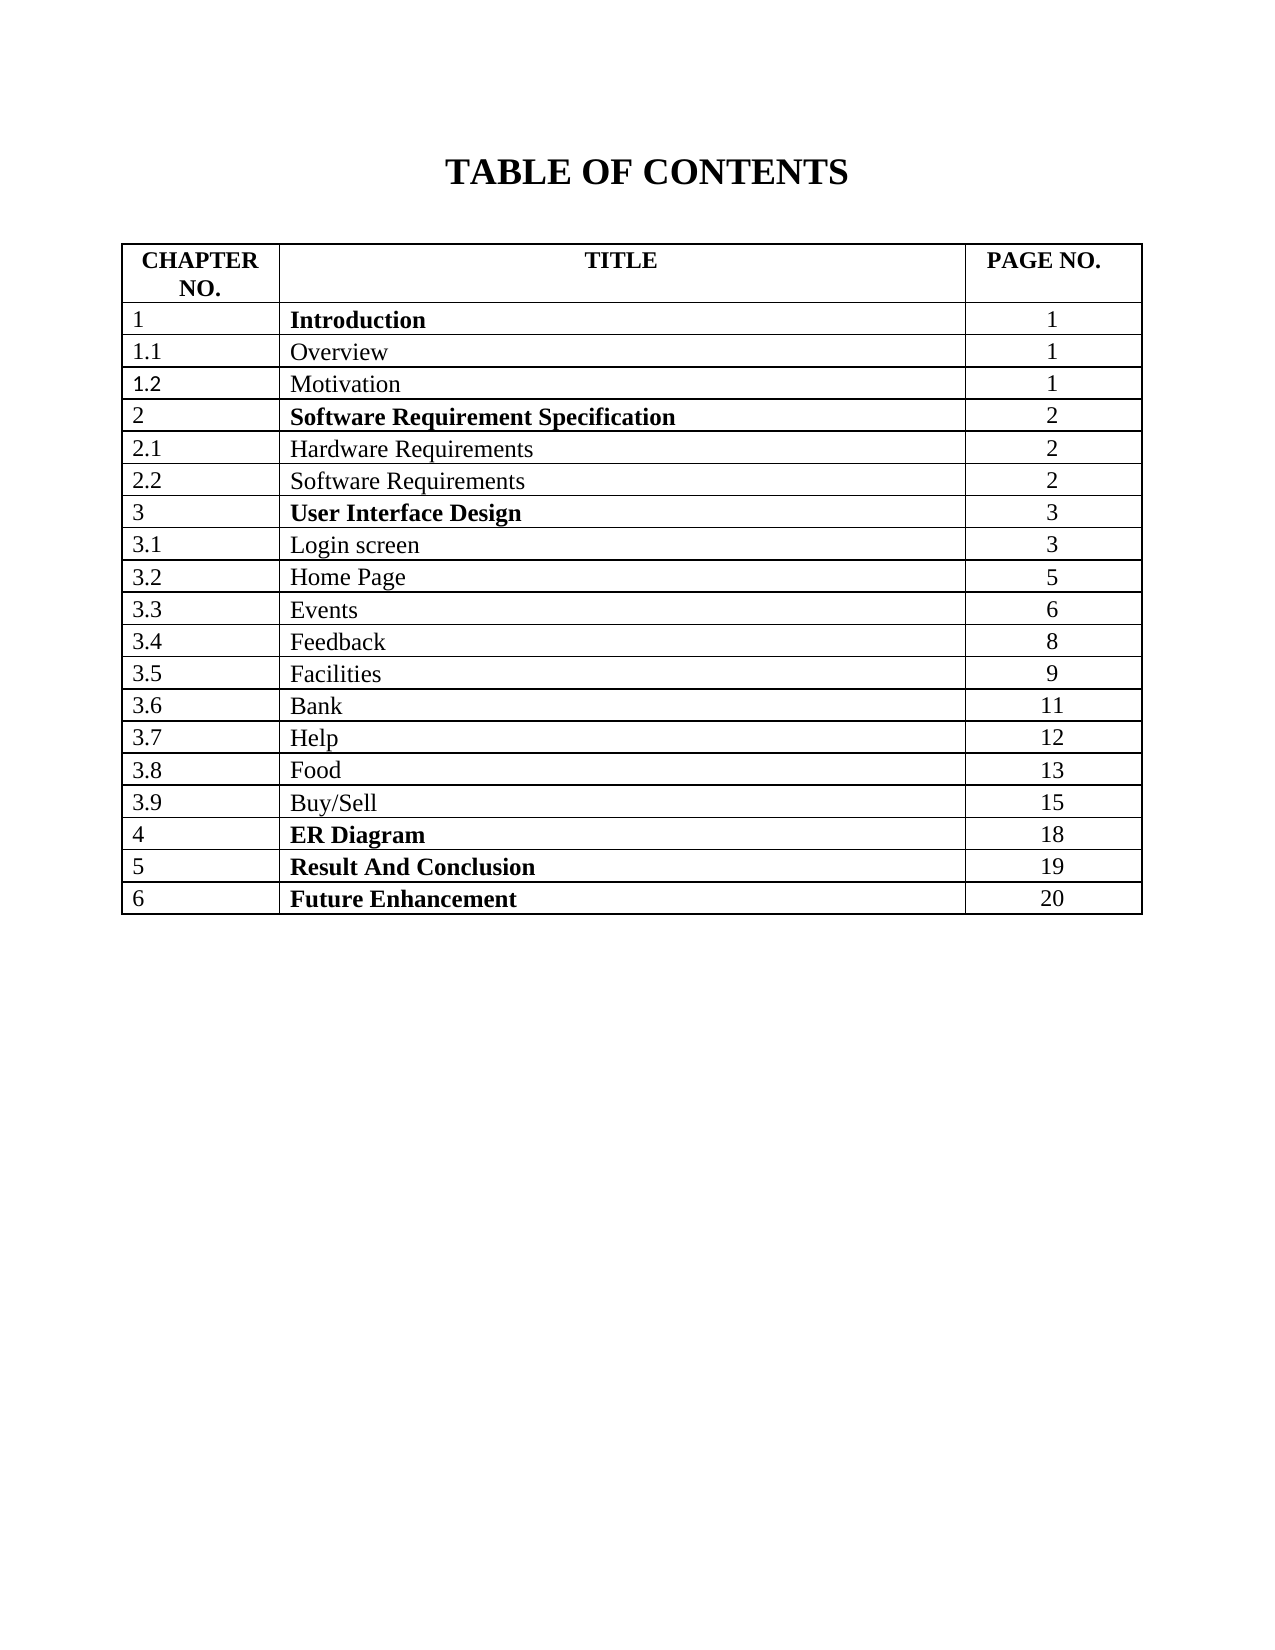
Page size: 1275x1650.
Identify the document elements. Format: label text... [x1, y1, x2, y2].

table_cell 3.1 [123, 528, 279, 559]
table_cell 3.4 [123, 625, 279, 656]
table_cell Feedback [280, 625, 965, 656]
table_header PAGE NO. [966, 245, 1141, 302]
table_cell 12 [966, 722, 1141, 752]
table_cell 11 [966, 690, 1141, 720]
table_cell 9 [966, 657, 1141, 688]
table_cell 2 [966, 400, 1141, 430]
table_cell Hardware Requirements [280, 432, 965, 462]
table_cell 3 [966, 496, 1141, 527]
table_cell 19 [966, 850, 1141, 881]
table_cell 20 [966, 883, 1141, 913]
table_cell 3 [123, 496, 279, 527]
table_cell 2 [123, 400, 279, 430]
table_cell Facilities [280, 657, 965, 688]
table_cell 1 [123, 303, 279, 334]
table_header CHAPTER NO. [123, 245, 279, 302]
table_cell Events [280, 593, 965, 623]
table_cell ER Diagram [280, 818, 965, 849]
table_cell 2 [966, 464, 1141, 495]
table_cell 2 [966, 432, 1141, 462]
table_cell 2.2 [123, 464, 279, 495]
table_cell 1 [966, 303, 1141, 334]
table_cell 13 [966, 754, 1141, 784]
table_cell 3 [966, 528, 1141, 559]
table_cell 3.9 [123, 786, 279, 817]
table_cell Result And Conclusion [280, 850, 965, 881]
text TABLE OF CONTENTS [94, 149, 1200, 193]
table_cell 3.3 [123, 593, 279, 623]
table_cell 5 [966, 561, 1141, 591]
table_cell 1.2 [123, 368, 279, 398]
table_cell Overview [280, 335, 965, 366]
table_cell 3.7 [123, 722, 279, 752]
table_cell Buy/Sell [280, 786, 965, 817]
table_cell 1 [966, 368, 1141, 398]
table_cell 3.2 [123, 561, 279, 591]
table_cell Bank [280, 690, 965, 720]
table_cell 3.8 [123, 754, 279, 784]
table_cell 6 [966, 593, 1141, 623]
table_header TITLE [280, 245, 965, 302]
table_cell Software Requirements [280, 464, 965, 495]
table_cell Login screen [280, 528, 965, 559]
table_cell Future Enhancement [280, 883, 965, 913]
table_cell Help [280, 722, 965, 752]
table_cell 1 [966, 335, 1141, 366]
table_cell Software Requirement Specification [280, 400, 965, 430]
table_cell 4 [123, 818, 279, 849]
table_cell Motivation [280, 368, 965, 398]
table_cell Food [280, 754, 965, 784]
table_cell 3.5 [123, 657, 279, 688]
table_cell User Interface Design [280, 496, 965, 527]
table_cell 15 [966, 786, 1141, 817]
table_cell 6 [123, 883, 279, 913]
table_cell 18 [966, 818, 1141, 849]
table_cell 5 [123, 850, 279, 881]
table_cell Home Page [280, 561, 965, 591]
table_cell 2.1 [123, 432, 279, 462]
table_cell Introduction [280, 303, 965, 334]
table_cell 8 [966, 625, 1141, 656]
table_cell 3.6 [123, 690, 279, 720]
table_cell 1.1 [123, 335, 279, 366]
